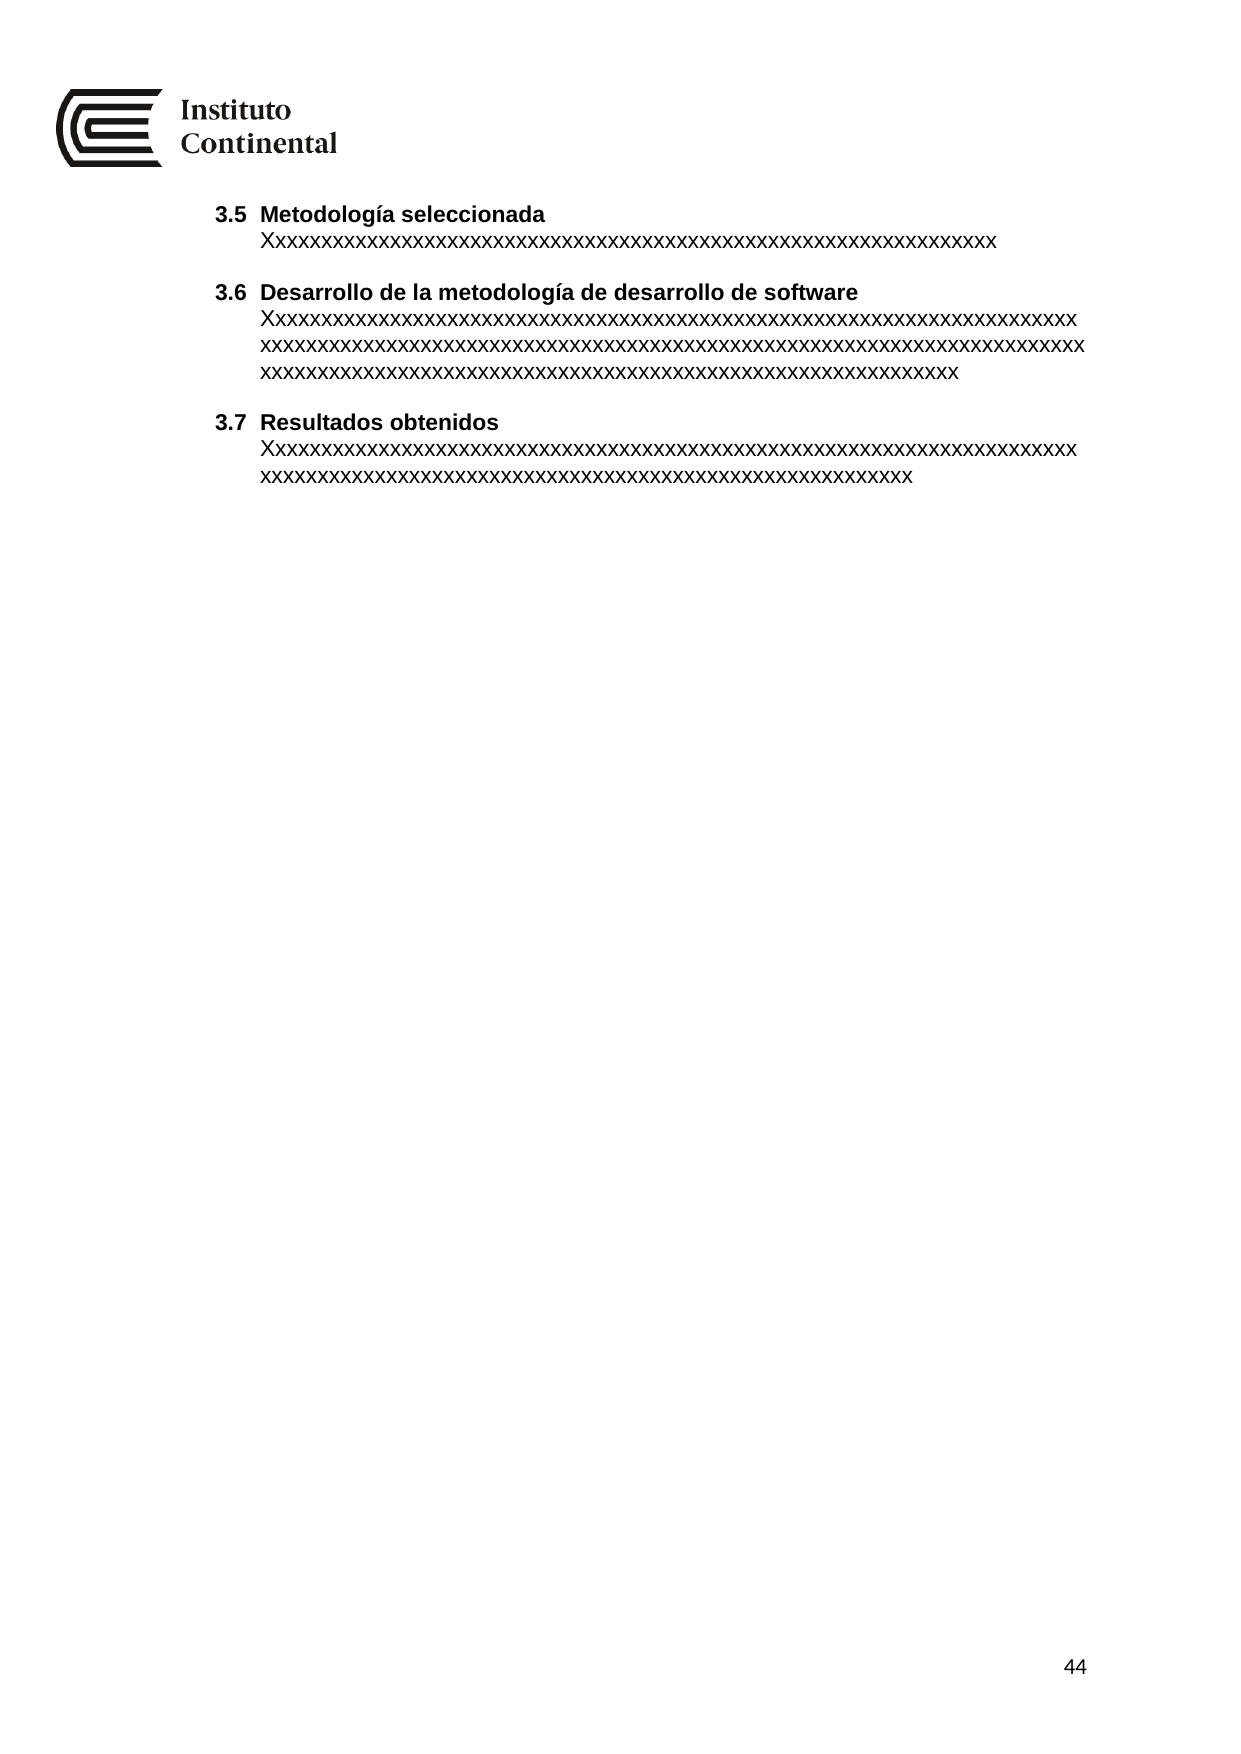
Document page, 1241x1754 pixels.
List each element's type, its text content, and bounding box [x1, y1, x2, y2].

subtitle Resultados obtenidos [215, 409, 1087, 435]
subtitle Metodología seleccionada [215, 201, 1087, 227]
text Xxxxxxxxxxxxxxxxxxxxxxxxxxxxxxxxxxxxxxxxxxxxxxxxxxxxxxxxxxxxxxxxxxxxxxxxxxxxxxxxxxxxxxxxxxxxxxxxxxxxxxxxxxxxxxxxxxxxxxxxxxxxxxxx [260, 435, 1087, 488]
text Xxxxxxxxxxxxxxxxxxxxxxxxxxxxxxxxxxxxxxxxxxxxxxxxxxxxxxxxxxxxxxxxxxxxxxxxxxxxxxxxxxxxxxxxxxxxxxxxxxxxxxxxxxxxxxxxxxxxxxxxxxxxxxxxxxxxxxxxxxxxxxxxxxxxxxxxxxxxxxxxxxxxxxxxxxxxxxxxxxxxxxxxxxxxxxxxxxxxxxxxxxxx [260, 305, 1087, 384]
subtitle Desarrollo de la metodología de desarrollo de software [215, 278, 1087, 305]
picture [56, 89, 337, 167]
text Xxxxxxxxxxxxxxxxxxxxxxxxxxxxxxxxxxxxxxxxxxxxxxxxxxxxxxxxxxxxxxxx [186, 227, 1087, 253]
